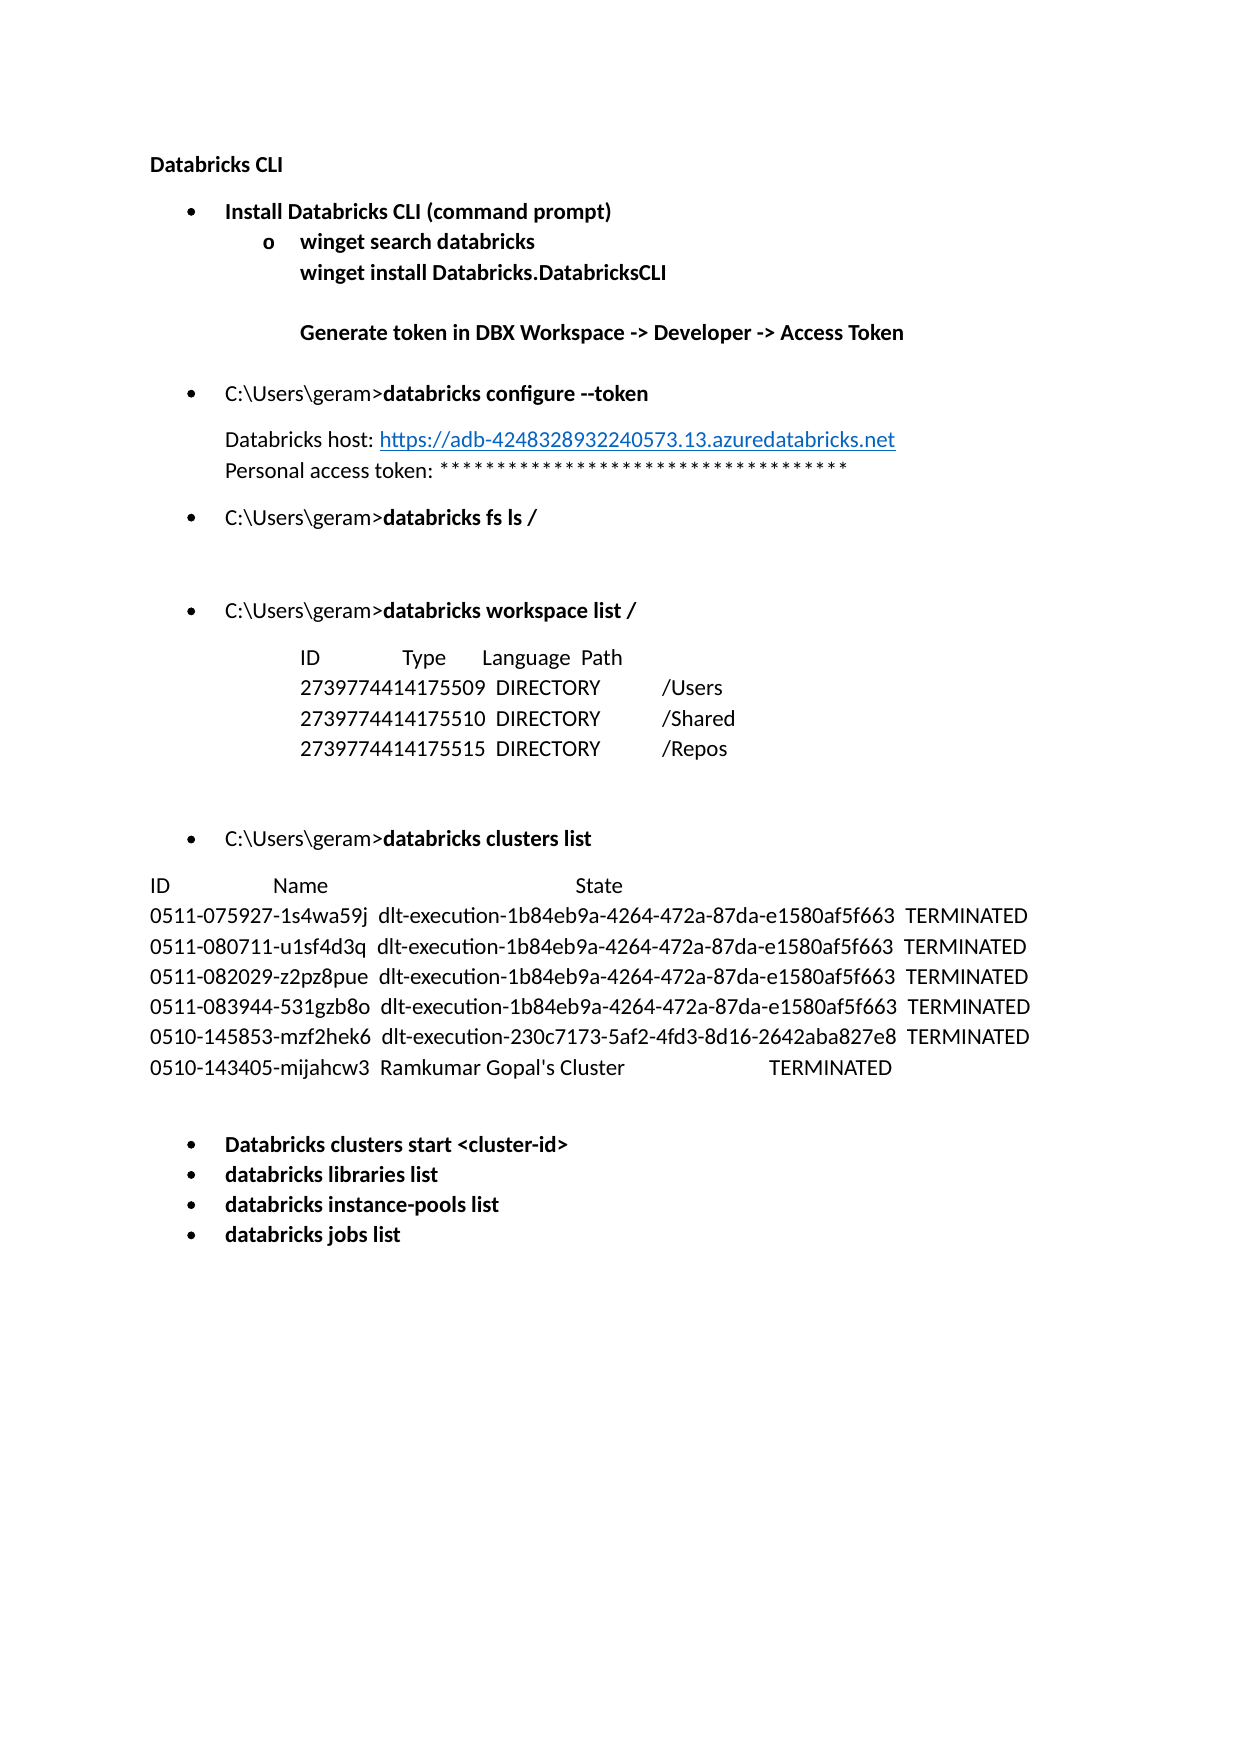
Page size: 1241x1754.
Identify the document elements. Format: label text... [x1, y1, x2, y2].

text 0511-080711-u1sf4d3q dlt-execution-1b84eb9a-4264-472a-87da-e1580af5f663 TERMINATED [150, 932, 1090, 960]
list C:\Users\geram>databricks fs ls / [187, 503, 1090, 531]
text 0511-082029-z2pz8pue dlt-execution-1b84eb9a-4264-472a-87da-e1580af5f663 TERMINATED [150, 962, 1090, 990]
list databricks instance-pools list [187, 1190, 1090, 1218]
list databricks libraries list [187, 1160, 1090, 1188]
text 2739774414175509 DIRECTORY /Users [225, 673, 1090, 701]
text 0511-075927-1s4wa59j dlt-execution-1b84eb9a-4264-472a-87da-e1580af5f663 TERMINATED [150, 902, 1090, 929]
list C:\Users\geram>databricks configure --token [187, 379, 1090, 407]
list Databricks clusters start <cluster-id> [187, 1130, 1090, 1158]
list winget search databricks winget install Databricks.DatabricksCLI Generate token in DBX Workspace -> Developer -> Access Token [262, 227, 1090, 376]
text 2739774414175515 DIRECTORY /Repos [225, 734, 1090, 762]
list C:\Users\geram>databricks workspace list / [187, 596, 1090, 624]
text 0511-083944-531gzb8o dlt-execution-1b84eb9a-4264-472a-87da-e1580af5f663 TERMINATED [150, 992, 1090, 1020]
text Databricks CLI [150, 150, 1090, 178]
text ID Type Language Path [225, 643, 1090, 671]
list Install Databricks CLI (command prompt) [187, 197, 1090, 225]
text 0510-145853-mzf2hek6 dlt-execution-230c7173-5af2-4fd3-8d16-2642aba827e8 TERMINATED [150, 1022, 1090, 1050]
list databricks jobs list [187, 1220, 1090, 1248]
text 0510-143405-mijahcw3 Ramkumar Gopal's Cluster TERMINATED [150, 1053, 1090, 1081]
text Databricks host: https://adb-4248328932240573.13.azuredatabricks.net Personal access token: ************************************ [225, 426, 1090, 484]
list C:\Users\geram>databricks clusters list [187, 824, 1090, 852]
text 2739774414175510 DIRECTORY /Shared [300, 704, 1090, 732]
text ID Name State [150, 871, 1090, 899]
